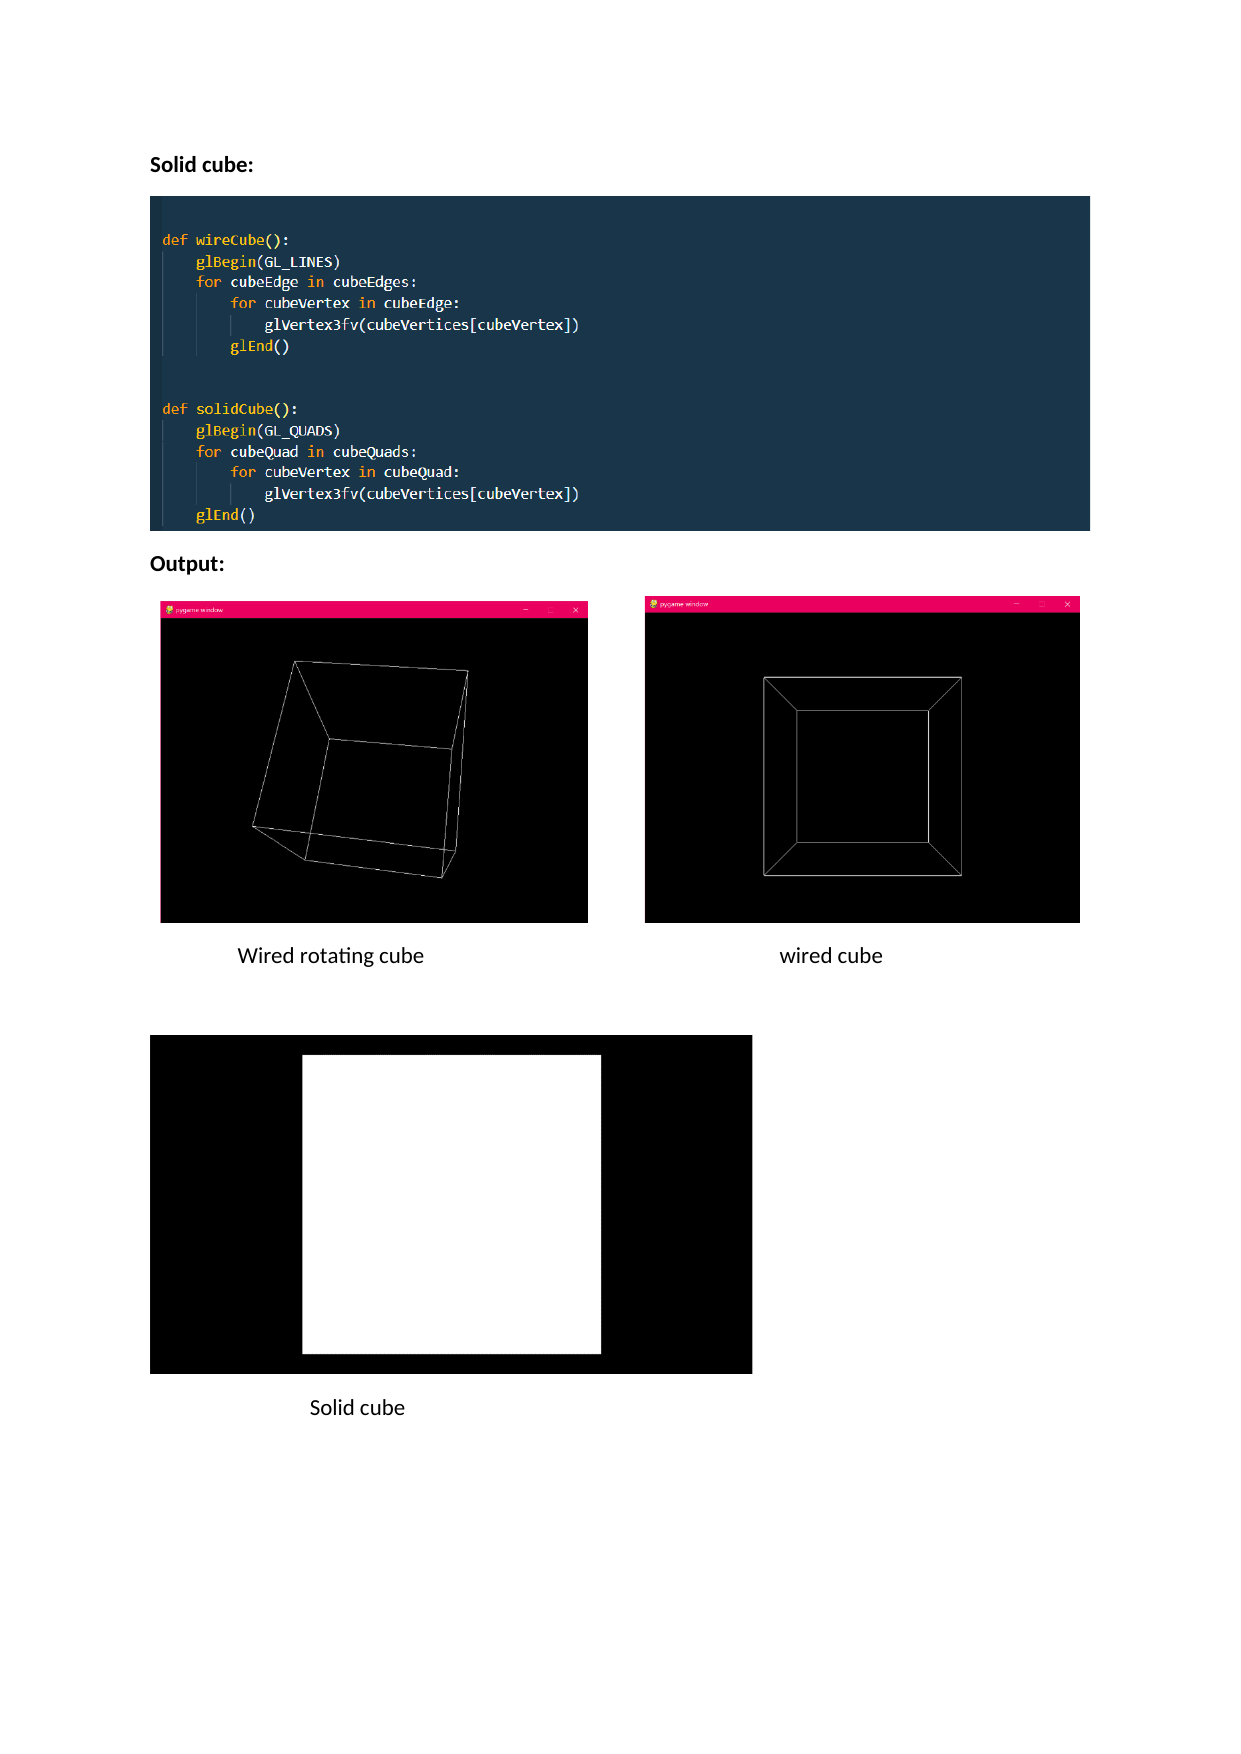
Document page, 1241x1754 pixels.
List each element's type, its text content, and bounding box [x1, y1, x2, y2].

text Solid cube [150, 1393, 1090, 1421]
picture [160, 601, 588, 923]
text Output: [150, 549, 1090, 577]
picture [150, 196, 1091, 531]
text Wired rotating cube wired cube [150, 941, 1090, 969]
picture [150, 1035, 753, 1374]
picture [644, 596, 1080, 923]
text Solid cube: [150, 150, 1090, 178]
